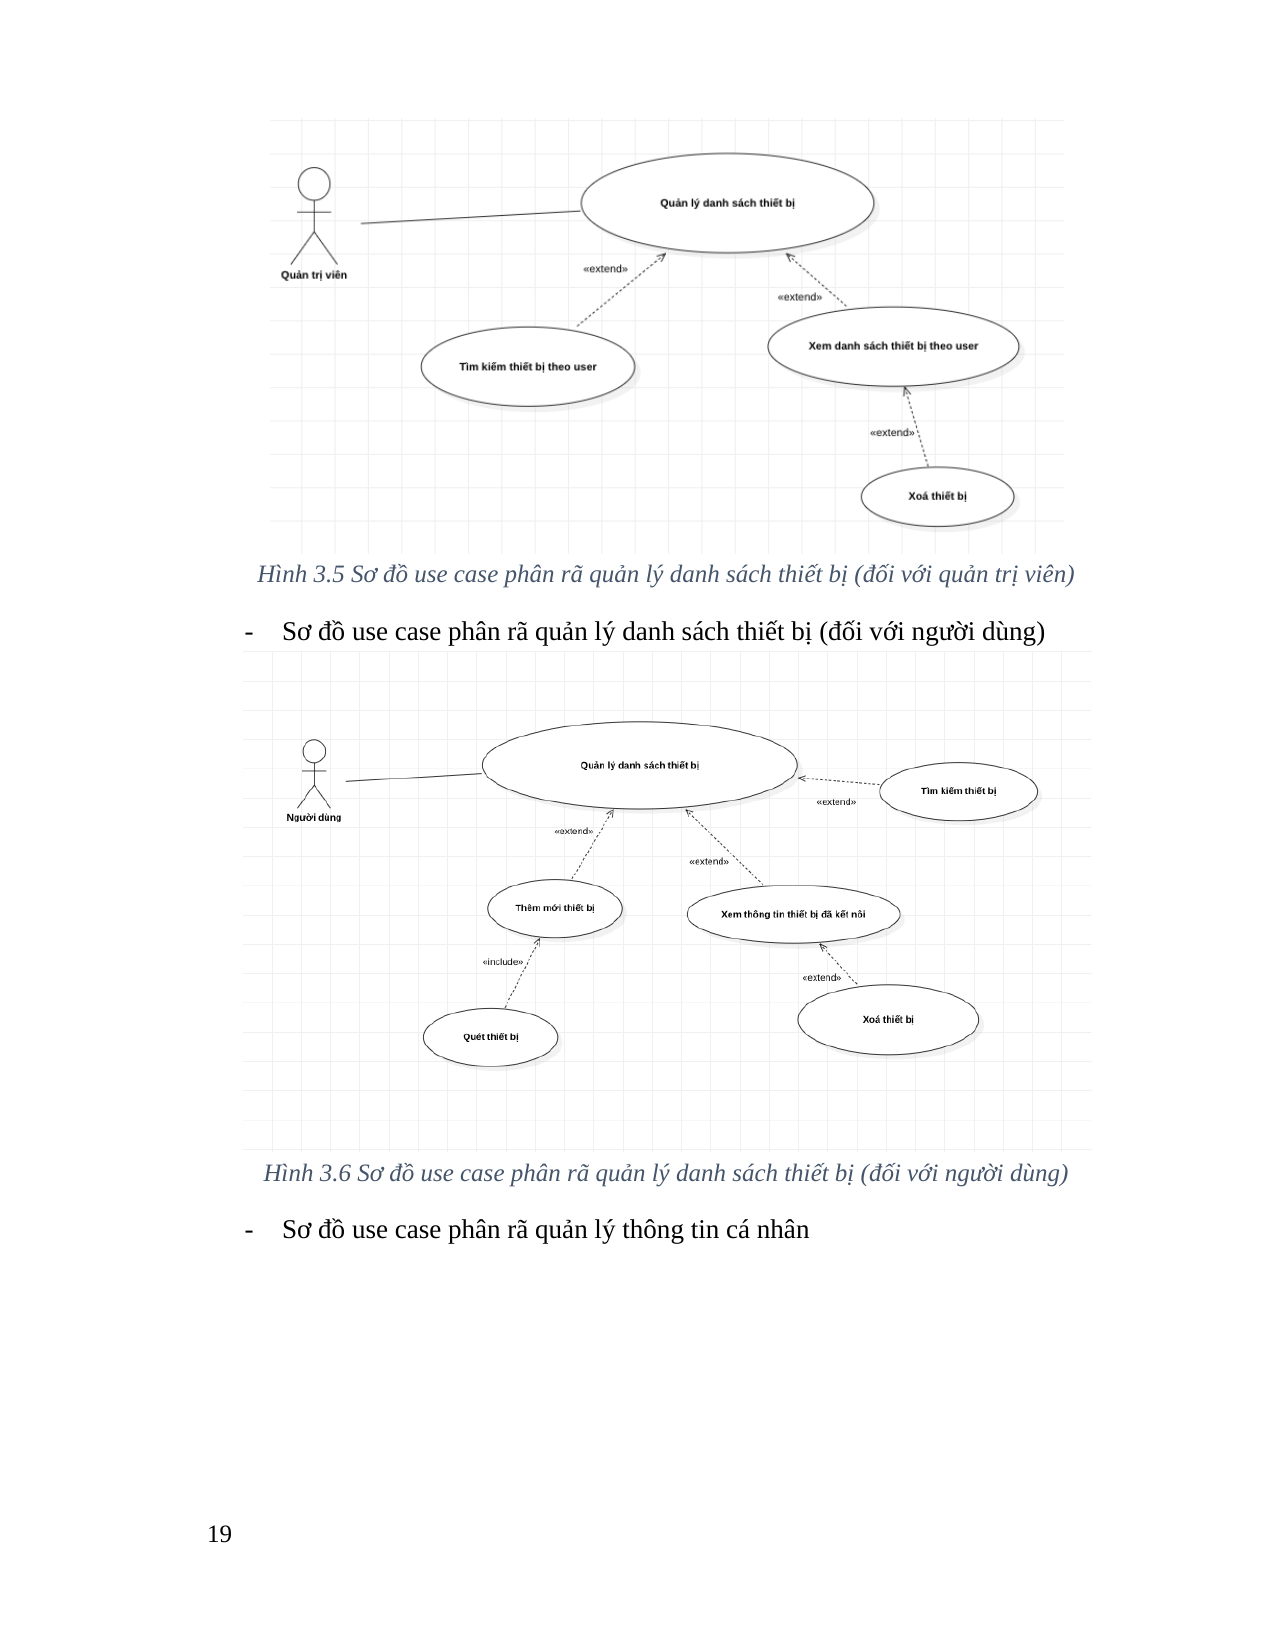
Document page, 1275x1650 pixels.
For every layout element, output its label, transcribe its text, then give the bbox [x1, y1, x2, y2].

picture [270, 118, 1064, 554]
picture [242, 651, 1092, 1152]
list Sơ đồ use case phân rã quản lý danh sách thiết bị (đối với người dùng) [244, 614, 1127, 646]
list Sơ đồ use case phân rã quản lý thông tin cá nhân [244, 1213, 1127, 1244]
